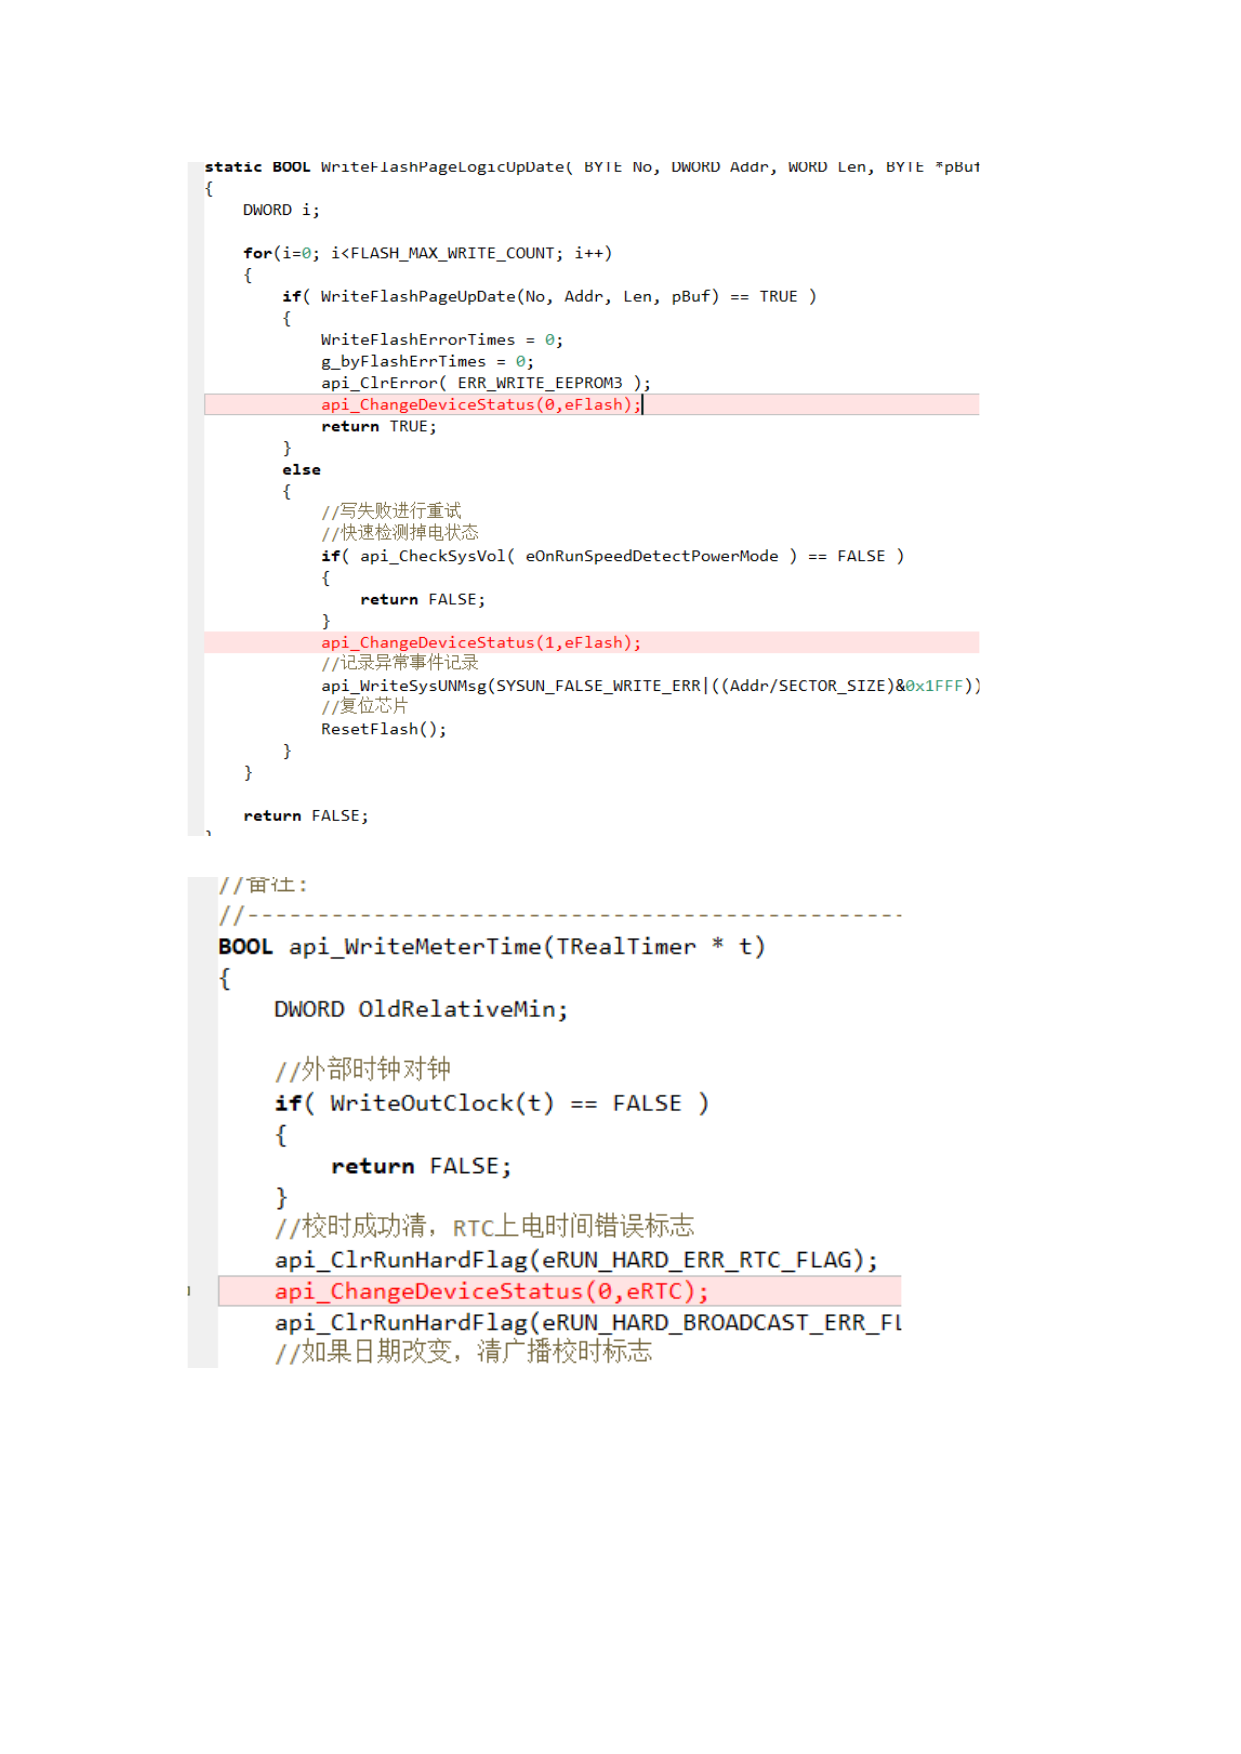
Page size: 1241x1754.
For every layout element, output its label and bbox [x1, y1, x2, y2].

picture [187, 162, 980, 836]
picture [187, 877, 902, 1368]
